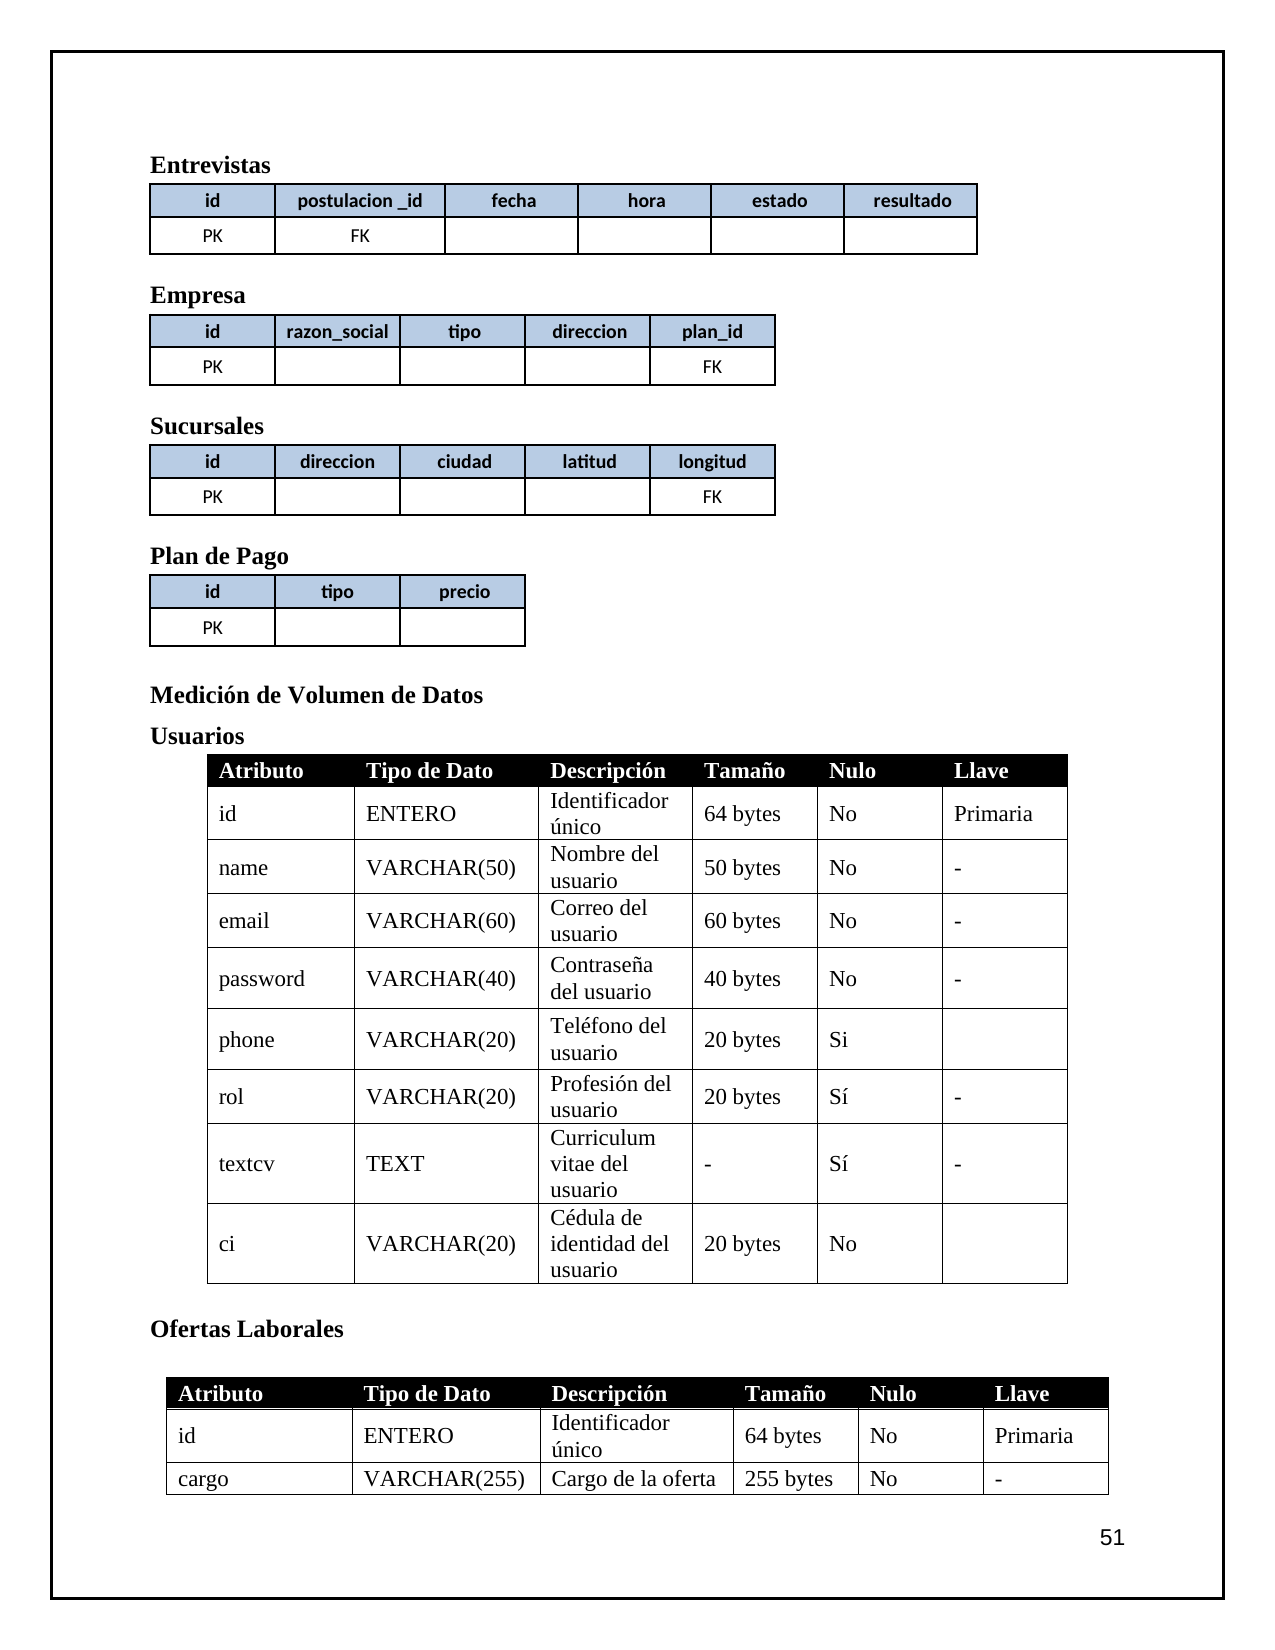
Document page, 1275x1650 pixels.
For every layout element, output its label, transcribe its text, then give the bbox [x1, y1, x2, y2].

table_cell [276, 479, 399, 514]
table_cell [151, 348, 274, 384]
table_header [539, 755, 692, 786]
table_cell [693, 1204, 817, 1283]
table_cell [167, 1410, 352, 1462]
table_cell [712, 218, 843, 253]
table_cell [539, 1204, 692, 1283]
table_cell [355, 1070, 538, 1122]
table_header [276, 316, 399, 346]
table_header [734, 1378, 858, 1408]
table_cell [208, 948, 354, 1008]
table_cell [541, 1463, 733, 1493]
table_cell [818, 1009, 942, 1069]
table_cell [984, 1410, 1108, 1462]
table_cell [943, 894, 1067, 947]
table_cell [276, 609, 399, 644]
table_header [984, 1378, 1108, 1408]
subtitle Medición de Volumen de Datos [150, 680, 1125, 709]
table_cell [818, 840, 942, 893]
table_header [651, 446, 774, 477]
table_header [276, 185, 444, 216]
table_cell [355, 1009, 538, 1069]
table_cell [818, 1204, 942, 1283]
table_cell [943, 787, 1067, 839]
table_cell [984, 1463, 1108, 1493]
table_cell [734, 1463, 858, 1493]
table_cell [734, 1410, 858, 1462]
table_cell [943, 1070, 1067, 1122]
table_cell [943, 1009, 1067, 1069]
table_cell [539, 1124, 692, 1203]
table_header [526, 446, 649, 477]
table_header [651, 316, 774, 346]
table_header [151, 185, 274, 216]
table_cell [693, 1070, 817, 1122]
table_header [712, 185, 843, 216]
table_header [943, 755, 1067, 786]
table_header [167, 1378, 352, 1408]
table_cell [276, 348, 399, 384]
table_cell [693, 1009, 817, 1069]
text Sucursales [150, 411, 1125, 439]
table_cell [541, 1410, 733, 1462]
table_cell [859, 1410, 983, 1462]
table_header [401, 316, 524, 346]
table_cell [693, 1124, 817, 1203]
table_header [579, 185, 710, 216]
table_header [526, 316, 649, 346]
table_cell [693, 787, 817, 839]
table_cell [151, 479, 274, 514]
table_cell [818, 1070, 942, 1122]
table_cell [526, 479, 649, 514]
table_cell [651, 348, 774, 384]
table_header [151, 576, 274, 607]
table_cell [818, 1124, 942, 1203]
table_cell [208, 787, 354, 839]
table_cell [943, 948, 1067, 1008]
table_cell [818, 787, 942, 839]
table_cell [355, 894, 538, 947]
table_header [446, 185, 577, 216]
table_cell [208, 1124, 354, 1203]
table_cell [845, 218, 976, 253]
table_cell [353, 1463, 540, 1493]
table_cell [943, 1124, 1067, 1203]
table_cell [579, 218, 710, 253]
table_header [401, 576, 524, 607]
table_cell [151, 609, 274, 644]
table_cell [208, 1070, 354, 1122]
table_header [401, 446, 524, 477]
text Plan de Pago [150, 541, 1125, 570]
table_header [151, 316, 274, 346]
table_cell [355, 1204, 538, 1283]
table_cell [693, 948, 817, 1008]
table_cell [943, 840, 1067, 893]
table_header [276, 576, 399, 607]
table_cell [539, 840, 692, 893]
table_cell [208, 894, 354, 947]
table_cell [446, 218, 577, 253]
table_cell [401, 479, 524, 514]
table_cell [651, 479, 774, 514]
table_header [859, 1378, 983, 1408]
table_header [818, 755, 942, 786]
text Empresa [150, 280, 1125, 309]
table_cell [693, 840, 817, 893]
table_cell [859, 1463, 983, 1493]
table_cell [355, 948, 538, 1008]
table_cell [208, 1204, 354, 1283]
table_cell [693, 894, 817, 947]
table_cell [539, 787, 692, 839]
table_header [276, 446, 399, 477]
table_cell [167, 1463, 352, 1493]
text Entrevistas [150, 150, 1125, 179]
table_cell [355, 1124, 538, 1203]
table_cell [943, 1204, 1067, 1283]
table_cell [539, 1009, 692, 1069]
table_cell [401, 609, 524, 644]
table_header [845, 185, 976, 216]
text Ofertas Laborales [150, 1314, 1125, 1343]
text Usuarios [150, 721, 1125, 750]
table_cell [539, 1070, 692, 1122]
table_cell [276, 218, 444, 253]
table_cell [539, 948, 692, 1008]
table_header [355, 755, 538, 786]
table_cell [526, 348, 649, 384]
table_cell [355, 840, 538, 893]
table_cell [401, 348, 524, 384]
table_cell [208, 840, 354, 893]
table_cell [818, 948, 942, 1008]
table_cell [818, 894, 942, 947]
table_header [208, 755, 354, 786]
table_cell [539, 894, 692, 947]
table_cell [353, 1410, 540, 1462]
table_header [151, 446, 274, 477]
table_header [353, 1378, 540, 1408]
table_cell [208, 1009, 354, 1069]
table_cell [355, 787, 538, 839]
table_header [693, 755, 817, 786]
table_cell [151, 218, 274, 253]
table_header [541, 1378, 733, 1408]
